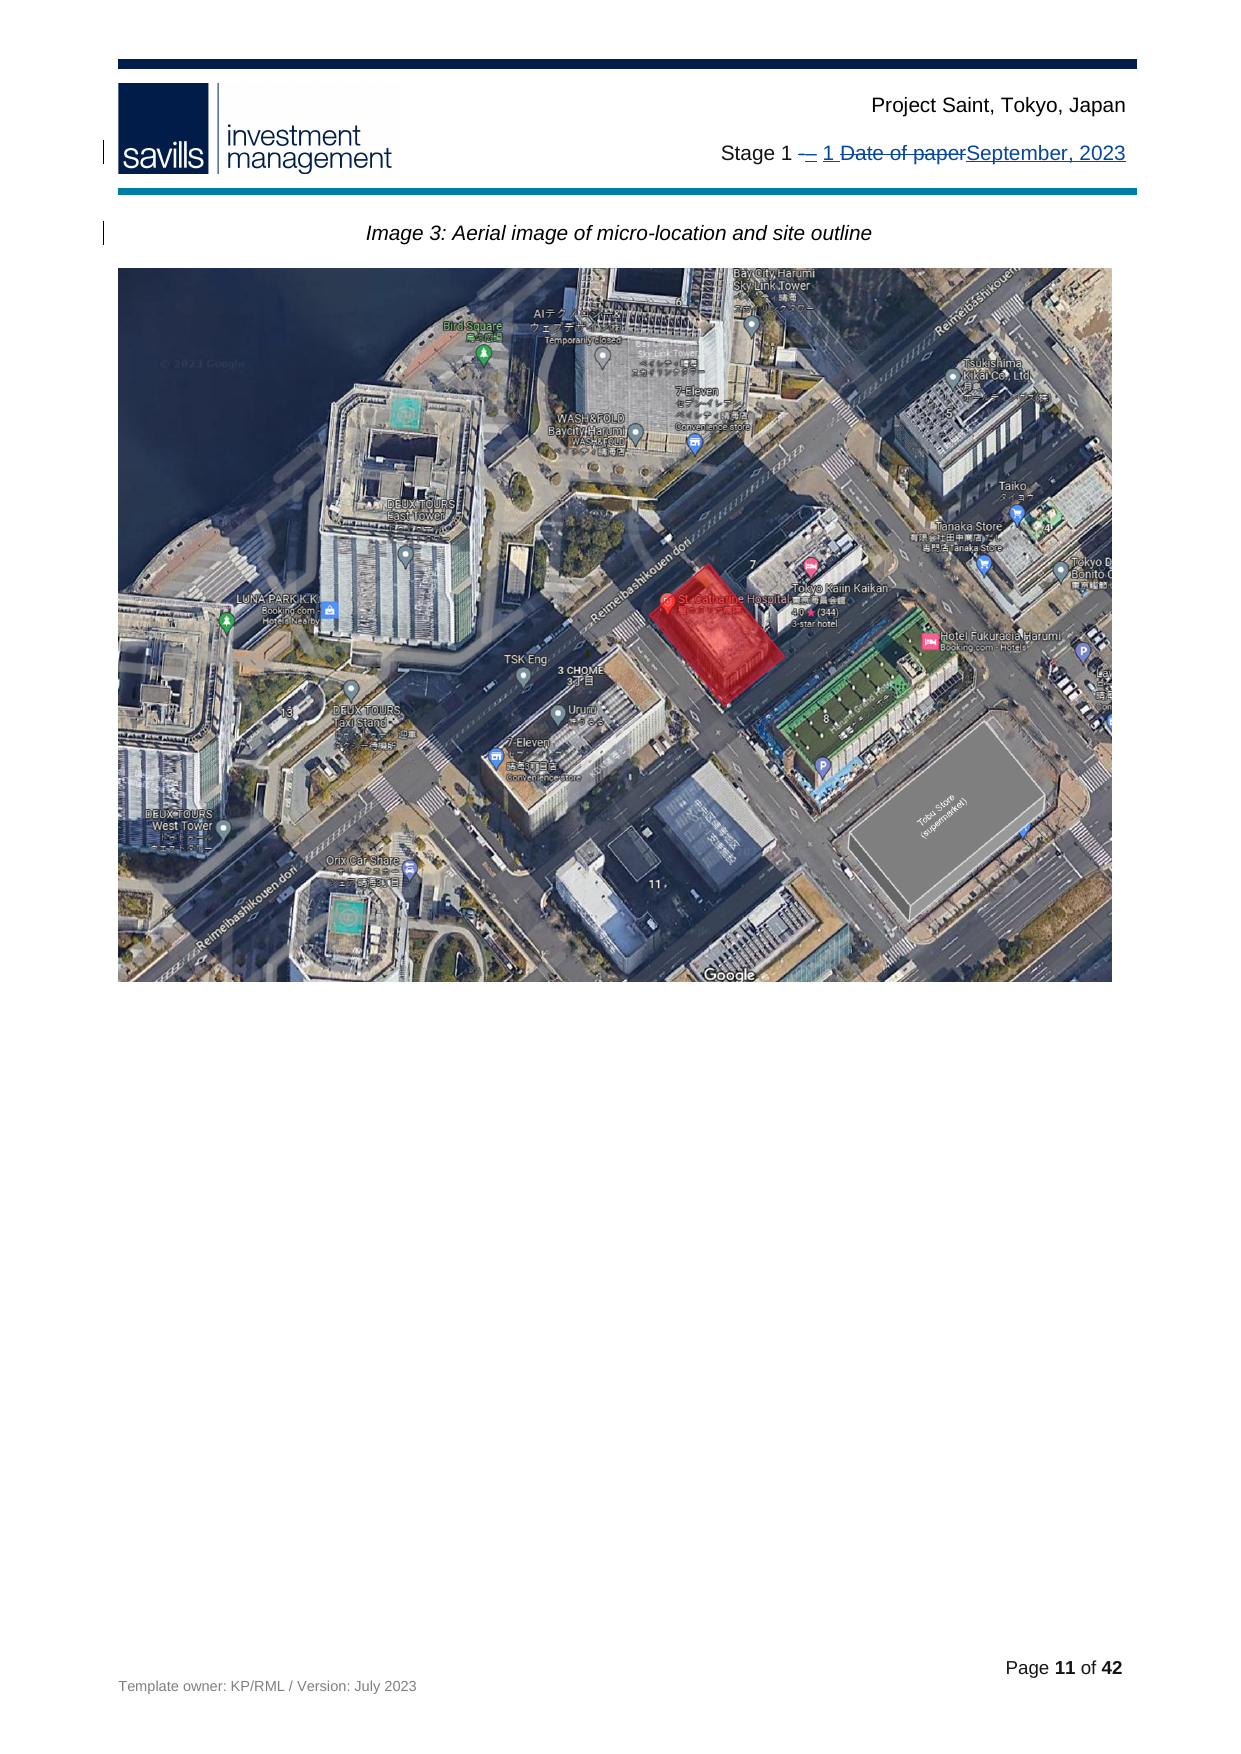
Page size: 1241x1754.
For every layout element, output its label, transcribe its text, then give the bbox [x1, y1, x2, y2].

picture [118, 268, 1112, 982]
picture [118, 83, 401, 174]
text Image 3: Aerial image of micro-location and site outline [118, 221, 1122, 245]
